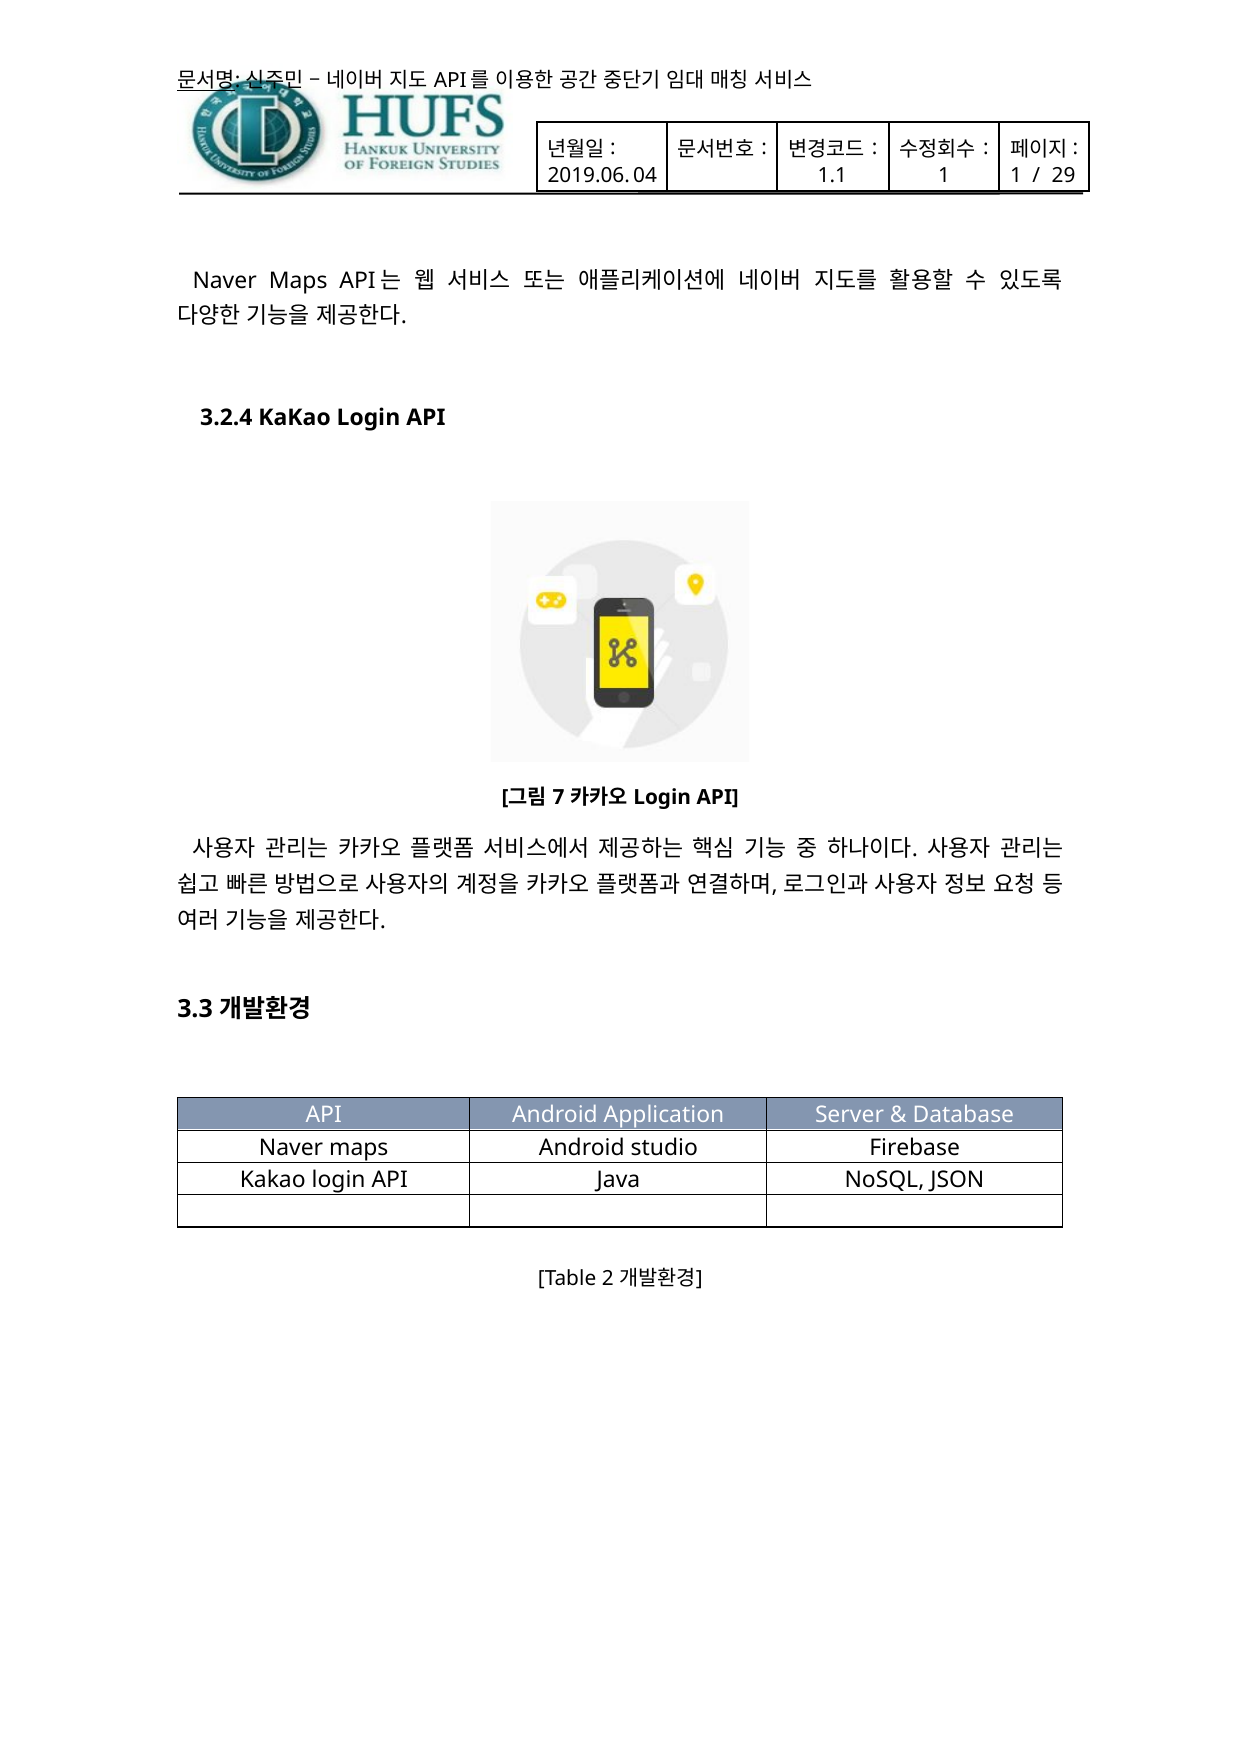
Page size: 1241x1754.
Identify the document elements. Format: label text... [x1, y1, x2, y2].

table_header API [178, 1098, 469, 1129]
picture [177, 63, 513, 190]
text 3.3 개발환경 [177, 988, 1063, 1024]
table_cell NoSQL, JSON [767, 1163, 1062, 1194]
table_cell [767, 1195, 1062, 1226]
table_cell Kakao login API [178, 1163, 469, 1194]
picture [490, 501, 750, 762]
table_cell Java [470, 1163, 766, 1194]
text [그림 7 카카오 Login API] [177, 780, 1063, 811]
text [Table 2 개발환경] [177, 1261, 1063, 1291]
table_header Android Application [470, 1098, 766, 1129]
text 3.2.4 KaKao Login API [177, 400, 1063, 432]
text 사용자 관리는 카카오 플랫폼 서비스에서 제공하는 핵심 기능 중 하나이다. 사용자 관리는 쉽고 빠른 방법으로 사용자의 계정을 카카오 플랫폼과 연결하며, 로그인과 사용자 정보 요청 등 여러 기능을 제공한다. [177, 830, 1063, 935]
table_cell [178, 1195, 469, 1226]
text Naver Maps API는 웹 서비스 또는 애플리케이션에 네이버 지도를 활용할 수 있도록 다양한 기능을 제공한다. [177, 261, 1063, 331]
table_cell Android studio [470, 1131, 766, 1162]
table_cell [470, 1195, 766, 1226]
table_cell Naver maps [178, 1131, 469, 1162]
table_header Server & Database [767, 1098, 1062, 1129]
table_cell Firebase [767, 1131, 1062, 1162]
